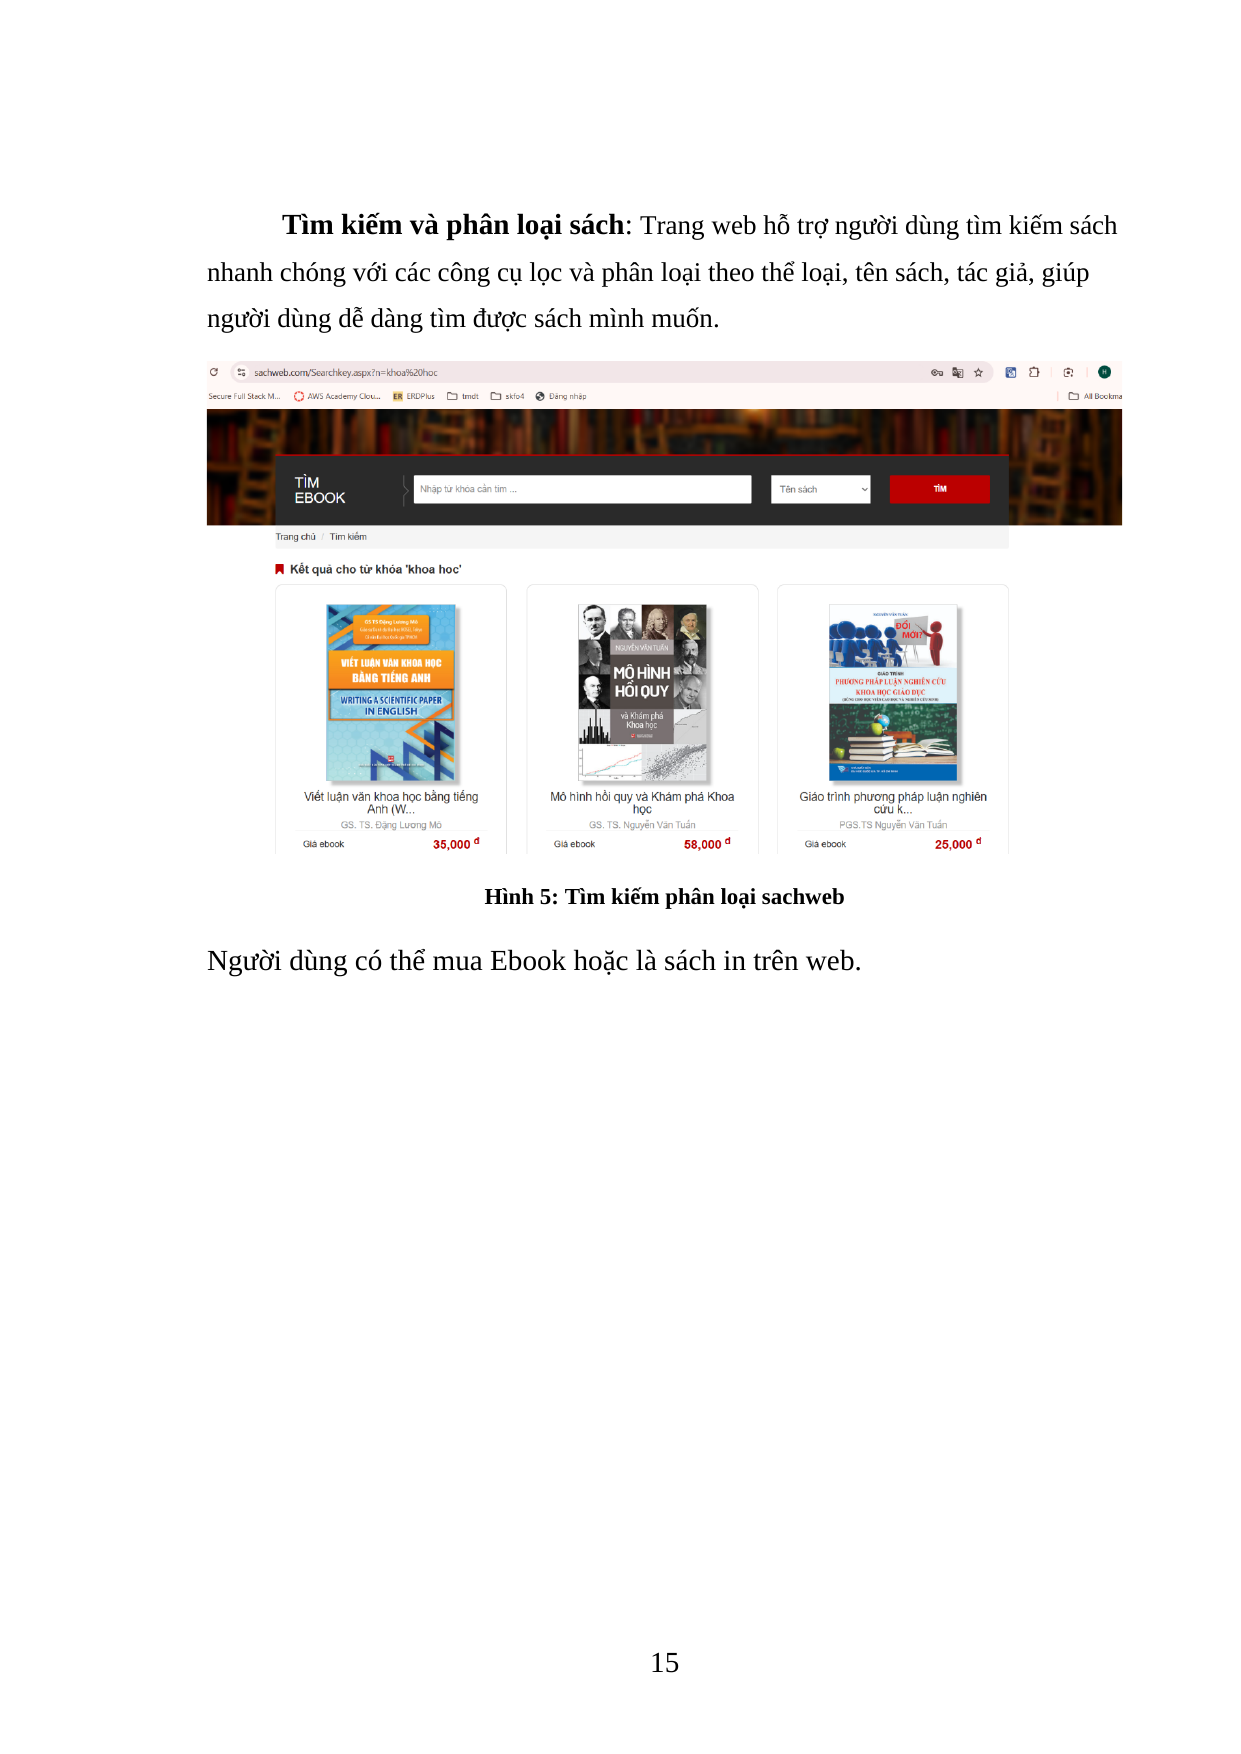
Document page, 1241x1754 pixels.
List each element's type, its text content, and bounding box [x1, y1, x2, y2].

text Người dùng có thể mua Ebook hoặc là sách in trên web. [207, 943, 1122, 977]
text Tìm kiếm và phân loại sách: Trang web hỗ trợ người dùng tìm kiếm sách nhanh chóng với các công cụ lọc và phân loại theo thể loại, tên sách, tác giả, giúp người dùng dễ dàng tìm được sách mình muốn. [207, 207, 1122, 334]
picture [206, 361, 1123, 854]
text Hình 5: Tìm kiếm phân loại sachweb [207, 883, 1122, 909]
